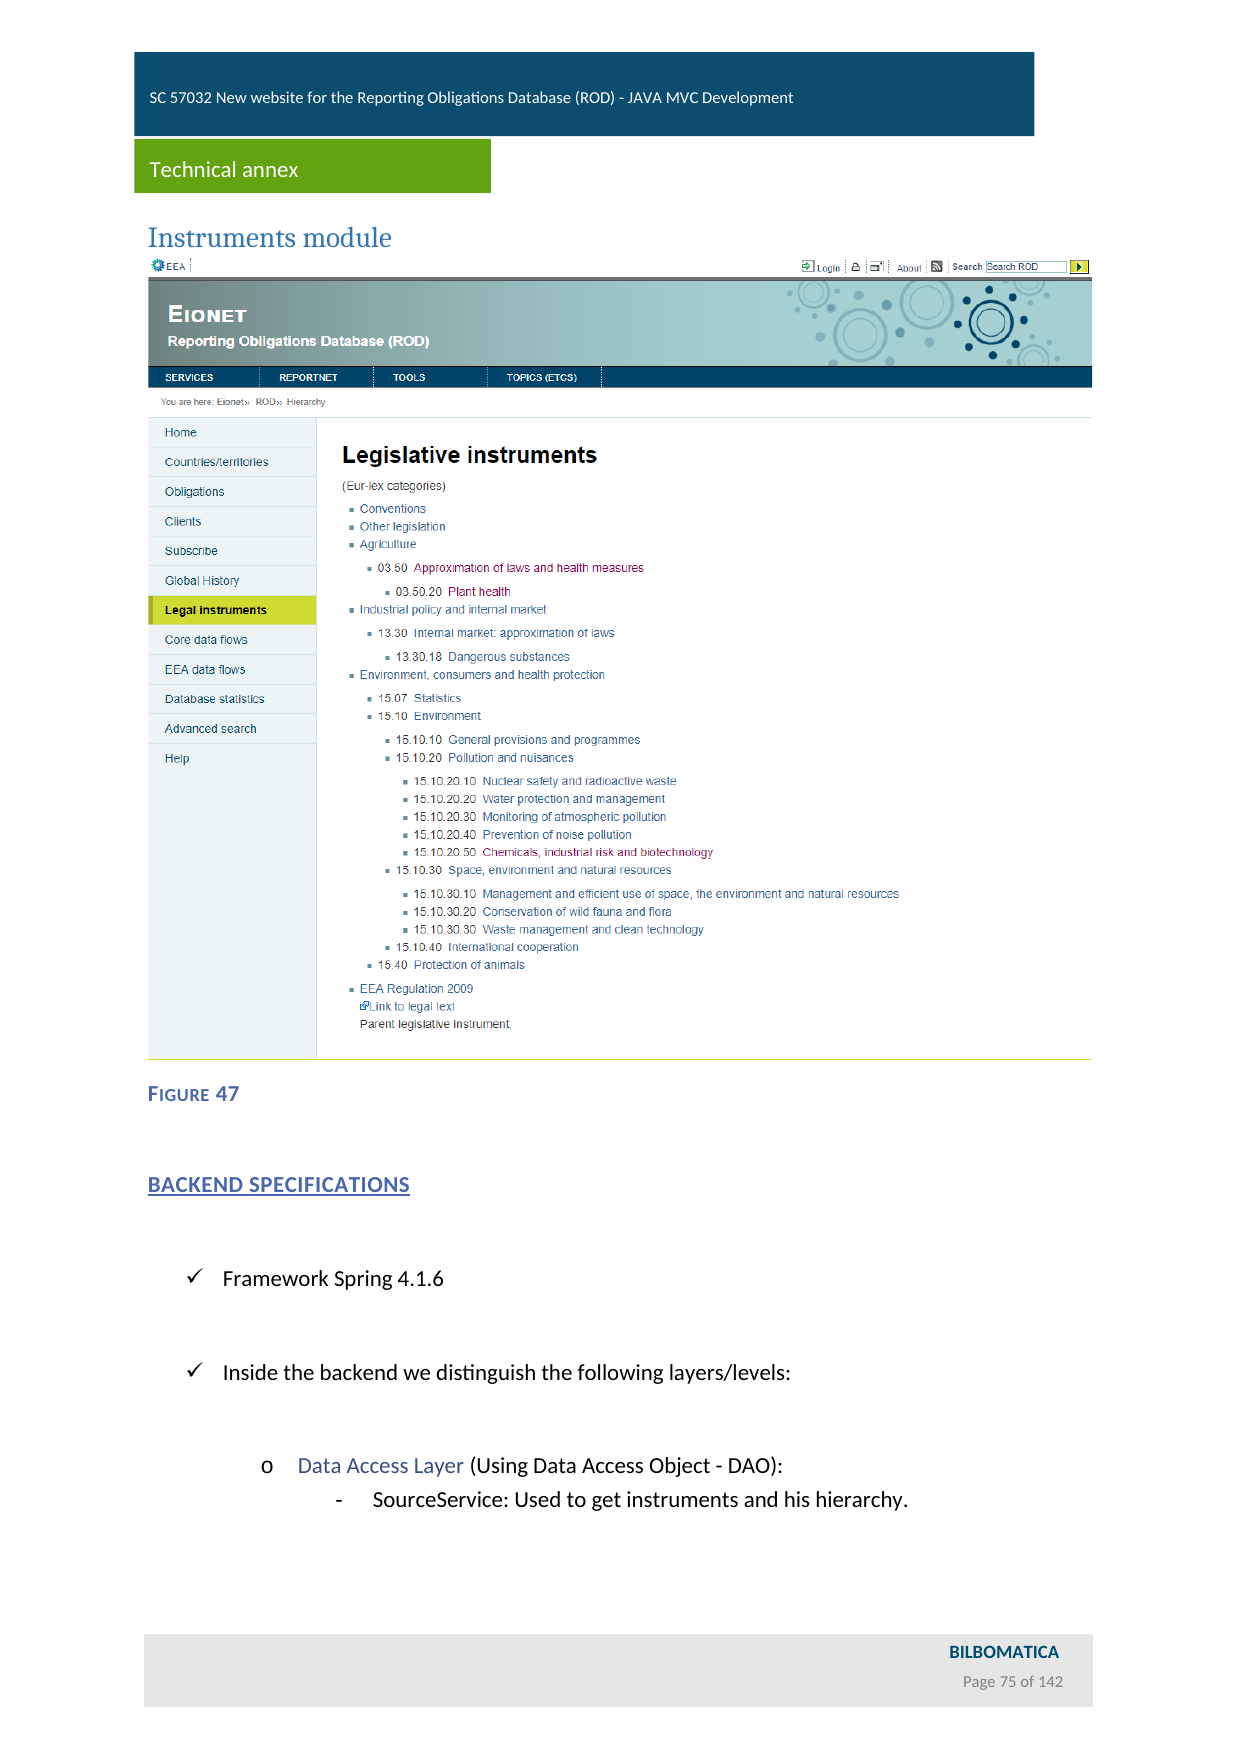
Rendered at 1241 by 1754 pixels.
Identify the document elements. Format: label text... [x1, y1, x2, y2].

text BACKEND SPECIFICATIONS [148, 1170, 1093, 1198]
list Inside the backend we distinguish the following layers/levels: [185, 1358, 1093, 1386]
text Figure 47 [148, 1079, 1093, 1107]
list Data Access Layer (Using Data Access Object - DAO): [260, 1451, 1093, 1481]
picture [148, 255, 1093, 1060]
list SourceService: Used to get instruments and his hierarchy. [335, 1483, 1093, 1514]
subtitle Instruments module [148, 222, 1093, 255]
list Framework Spring 4.1.6 [185, 1264, 1093, 1292]
